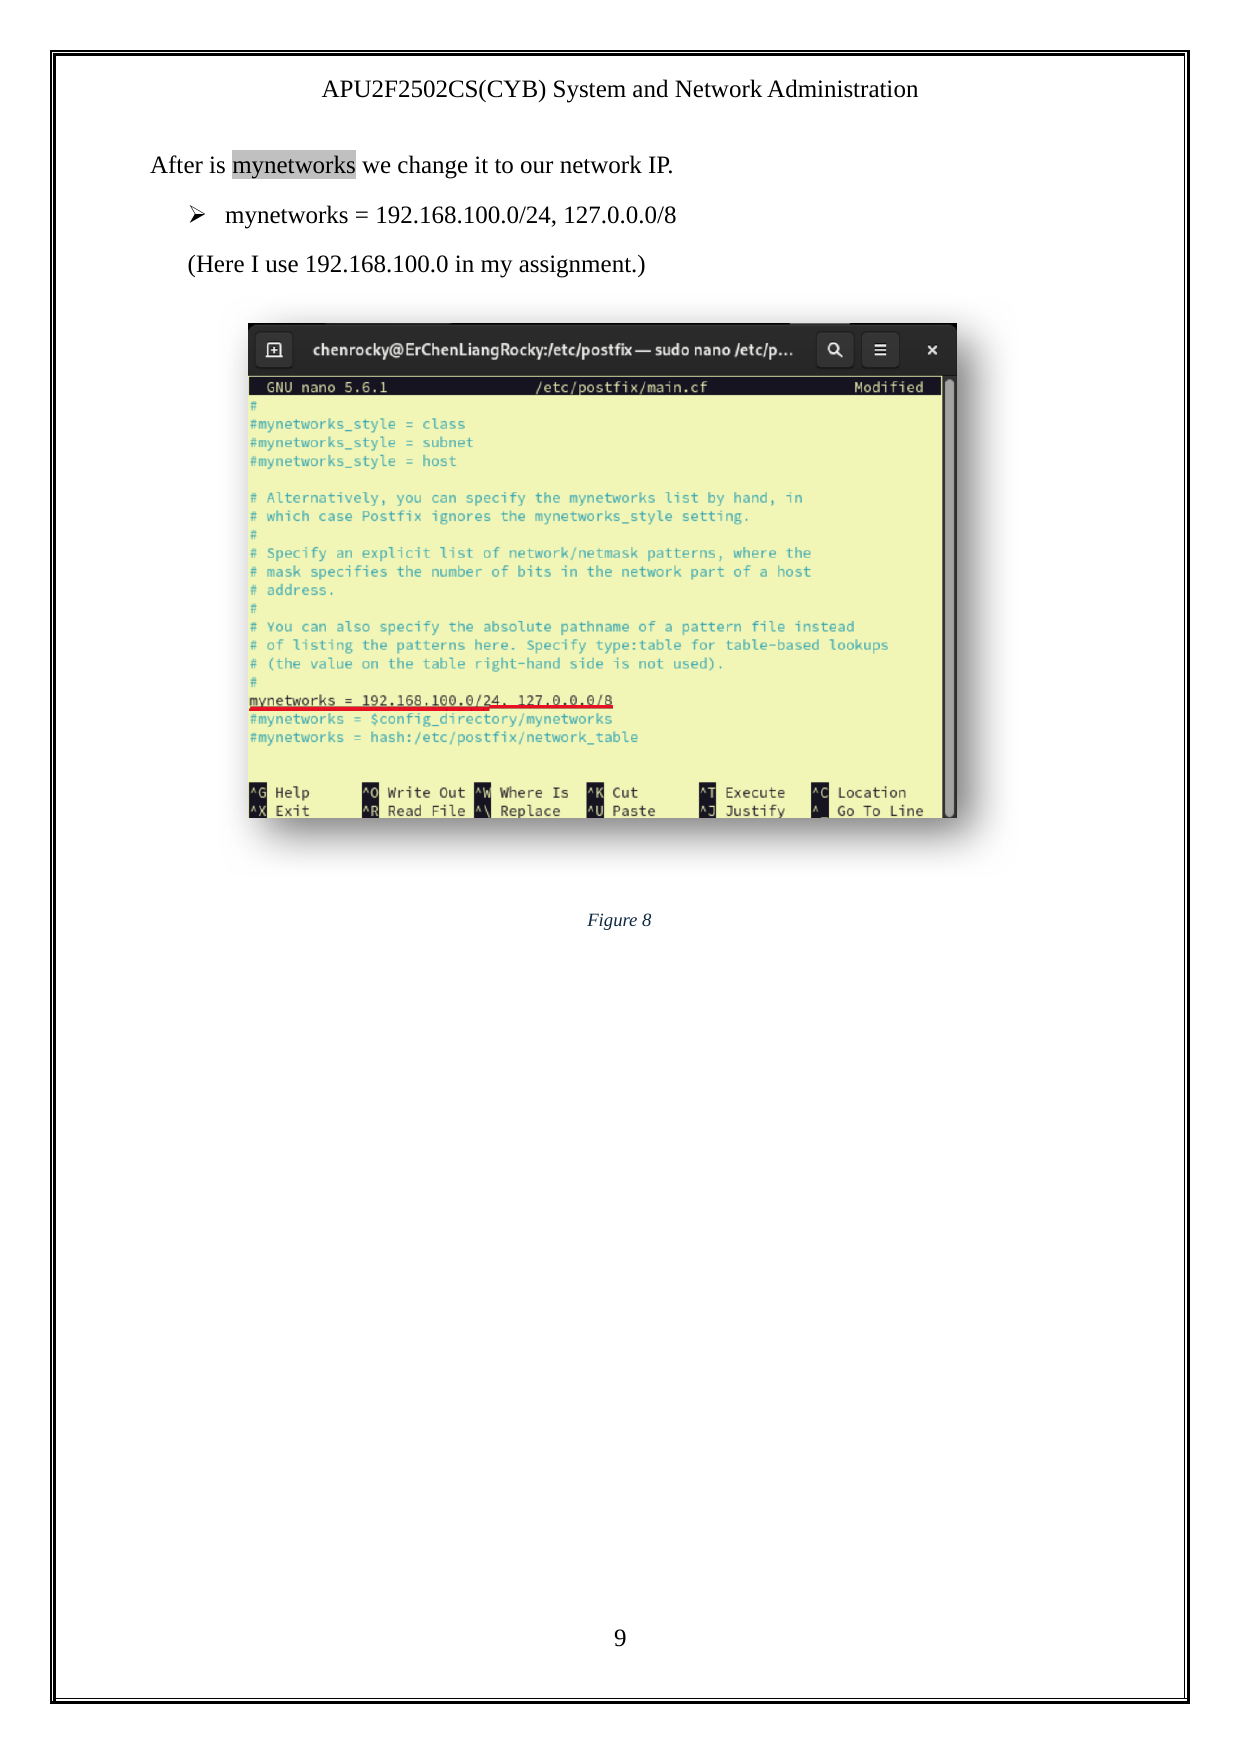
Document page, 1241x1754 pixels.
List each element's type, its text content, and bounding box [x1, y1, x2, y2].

list mynetworks = 192.168.100.0/24, 127.0.0.0/8 [187, 200, 1090, 228]
text Figure 8 [150, 908, 1090, 930]
picture [248, 323, 957, 818]
text After is mynetworks we change it to our network IP. [356, 150, 1090, 179]
text (Here I use 192.168.100.0 in my assignment.) [187, 249, 1090, 278]
